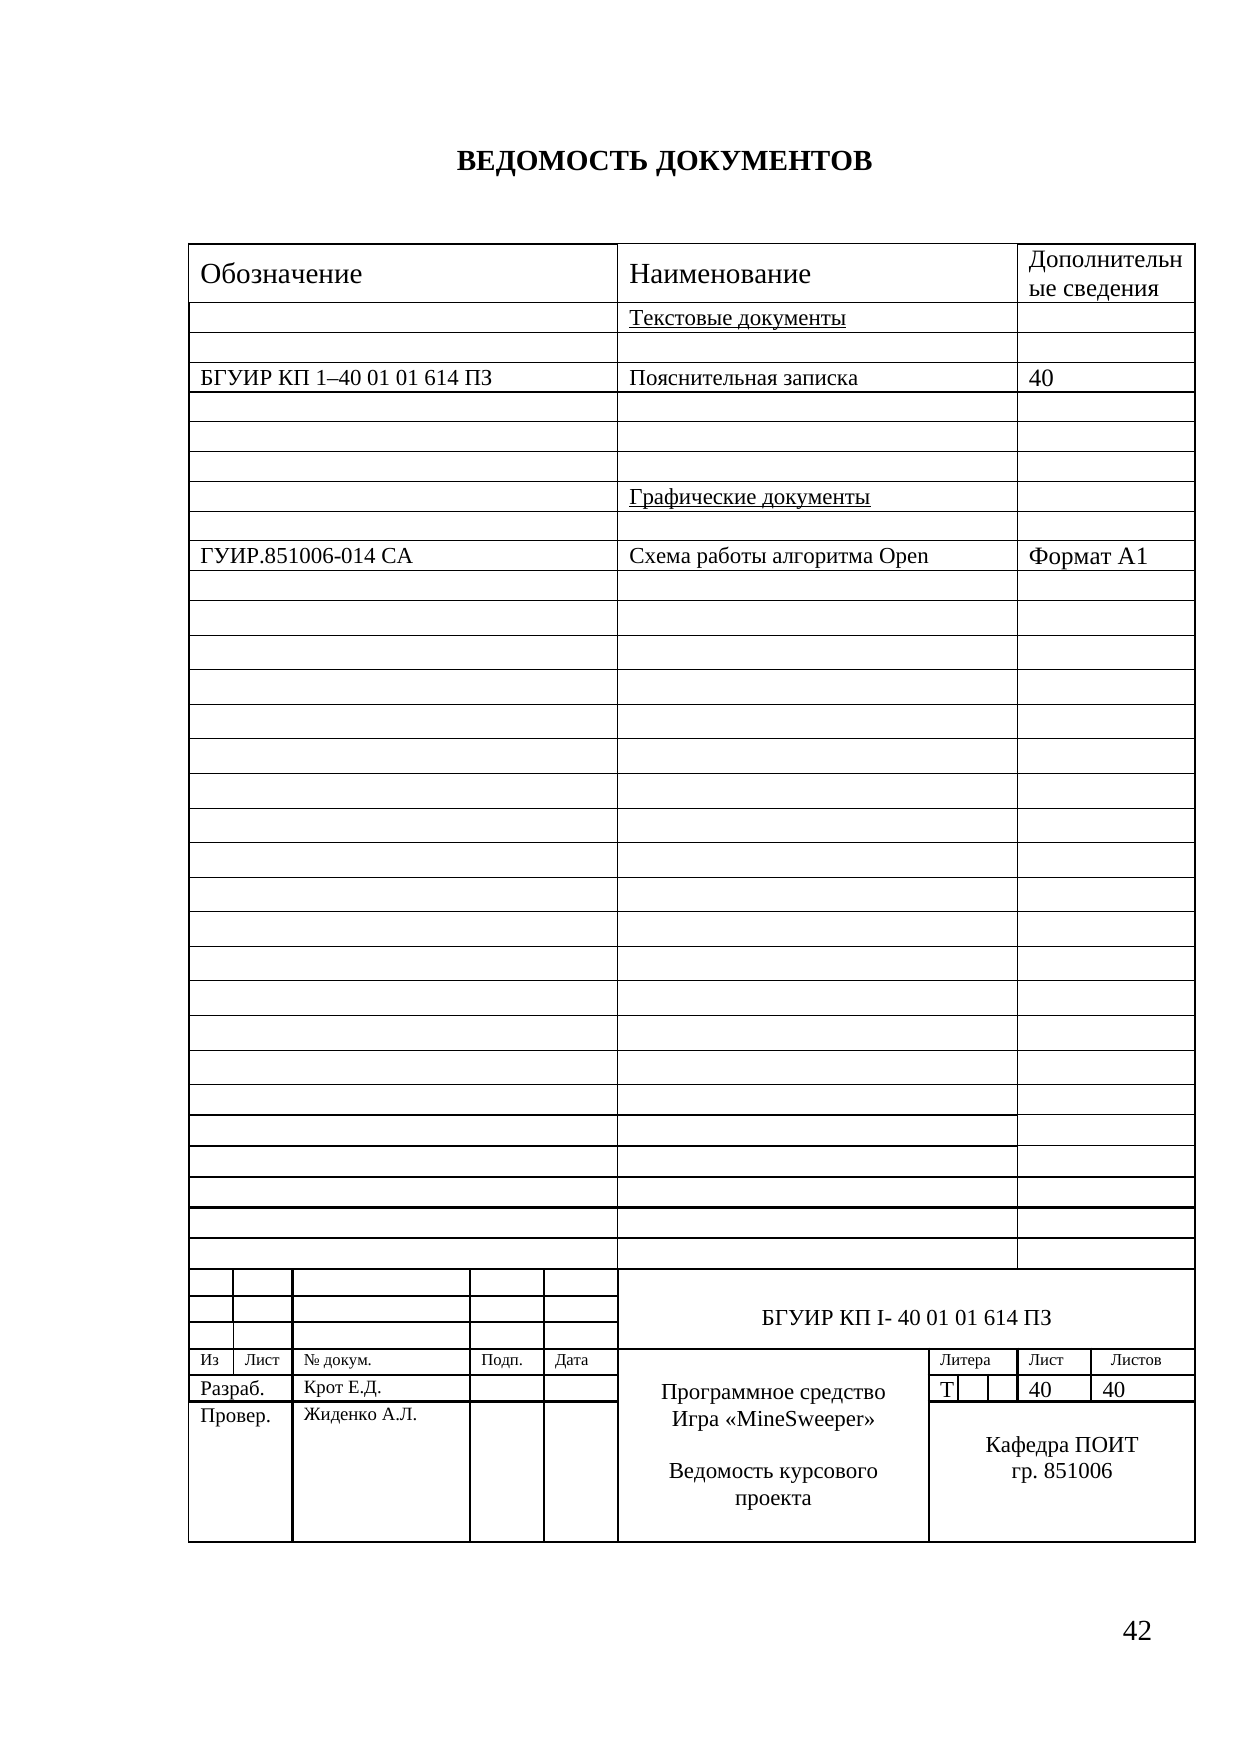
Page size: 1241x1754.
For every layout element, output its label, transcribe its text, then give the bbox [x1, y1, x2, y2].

table_cell [234, 1323, 291, 1347]
table_cell [1018, 393, 1194, 421]
table_cell [1018, 1146, 1194, 1176]
table_cell [471, 1270, 543, 1294]
table_cell [618, 571, 1017, 600]
table_cell [618, 512, 1017, 540]
table_cell 40 [1092, 1376, 1194, 1400]
table_cell [1018, 809, 1194, 842]
table_cell [1018, 1051, 1194, 1084]
table_cell [618, 1016, 1017, 1049]
table_cell [1018, 422, 1194, 451]
table_cell [190, 333, 617, 362]
table_cell Жиденко А.Л. [294, 1403, 469, 1541]
table_cell [190, 774, 617, 807]
table_cell [190, 670, 617, 704]
table_cell [190, 1297, 232, 1321]
table_cell [1018, 1115, 1194, 1145]
table_cell [618, 670, 1017, 704]
table_cell [1018, 981, 1194, 1015]
table_cell [618, 912, 1017, 946]
table_cell [190, 947, 617, 980]
table_cell [1018, 947, 1194, 980]
table_cell [618, 1116, 1017, 1145]
table_cell [618, 1051, 1017, 1084]
table_cell [190, 1270, 232, 1294]
table_cell [234, 1297, 291, 1321]
table_cell [1018, 843, 1194, 877]
table_cell [618, 809, 1017, 842]
table_cell Подп. [471, 1350, 543, 1374]
table_cell [190, 303, 617, 332]
table_cell Провер. [189, 1403, 291, 1541]
table_cell [545, 1323, 617, 1347]
table_cell Крот Е.Д. [294, 1376, 469, 1400]
table_cell [618, 1085, 1017, 1114]
table_cell [190, 912, 617, 946]
table_cell [618, 601, 1017, 634]
table_cell [1018, 1016, 1194, 1049]
text ВЕДОМОСТЬ ДОКУМЕНТОВ [177, 143, 1152, 177]
table_cell [1018, 636, 1194, 669]
table_cell [190, 739, 617, 773]
table_cell [1018, 739, 1194, 773]
table_cell [618, 452, 1017, 481]
table_cell [190, 1323, 233, 1347]
table_cell [1018, 1209, 1194, 1237]
table_cell [190, 1051, 617, 1084]
table_cell № докум. [294, 1350, 469, 1374]
table_cell [545, 1270, 617, 1294]
table_cell [618, 981, 1017, 1015]
table_cell [190, 1085, 617, 1114]
table_cell [545, 1297, 617, 1321]
table_cell [190, 705, 617, 738]
table_cell [471, 1403, 543, 1541]
table_cell Т [930, 1376, 957, 1400]
table_cell [1018, 482, 1194, 511]
table_cell [234, 1270, 291, 1294]
table_cell [190, 601, 617, 634]
table_cell Схема работы алгоритма Open [618, 541, 1017, 570]
table_cell [618, 739, 1017, 773]
table_cell Программное средство Игра «MineSweeper» Ведомость курсового проекта [619, 1350, 928, 1541]
table_cell [294, 1323, 469, 1347]
table_cell [1018, 452, 1194, 481]
table_cell Текстовые документы [618, 303, 1017, 332]
table_cell Графические документы [618, 482, 1017, 511]
table_cell [989, 1376, 1016, 1400]
table_cell [190, 636, 617, 669]
table_cell [618, 843, 1017, 877]
table_cell [545, 1403, 617, 1541]
table_cell [1018, 878, 1194, 911]
table_cell БГУИР КП I- 40 01 01 614 ПЗ [619, 1270, 1194, 1347]
table_header Наименование [618, 244, 1017, 302]
table_cell БГУИР КП 1–40 01 01 614 ПЗ [190, 363, 617, 391]
table_cell [959, 1376, 987, 1400]
table_cell [190, 1016, 617, 1049]
table_cell [1018, 571, 1194, 600]
table_cell [190, 512, 617, 540]
table_cell Изм [190, 1350, 233, 1374]
table_cell [618, 1239, 1017, 1268]
table_cell [190, 393, 617, 421]
table_cell Лист [1019, 1350, 1090, 1374]
table_cell [618, 636, 1017, 669]
table_cell [1018, 670, 1194, 704]
table_cell [471, 1297, 543, 1321]
table_cell [1018, 1239, 1194, 1268]
table_cell [471, 1323, 543, 1347]
table_cell [190, 482, 617, 511]
table_cell [294, 1297, 469, 1321]
table_cell Литера [930, 1350, 1016, 1374]
table_cell [190, 878, 617, 911]
table_cell Лист [234, 1350, 291, 1374]
table_cell [471, 1376, 543, 1400]
table_cell Кафедра ПОИТ гр. 851006 [930, 1403, 1194, 1541]
table_cell [190, 1116, 617, 1145]
table_cell 40 [1018, 363, 1194, 391]
table_cell [618, 1178, 1017, 1206]
table_cell [1018, 912, 1194, 946]
table_cell [618, 1209, 1017, 1237]
table_cell [618, 878, 1017, 911]
table_cell [294, 1270, 469, 1294]
table_cell Пояснительная записка [618, 363, 1017, 391]
table_cell ГУИР.851006-014 СА [190, 541, 617, 570]
table_cell [1018, 774, 1194, 807]
table_cell 40 [1019, 1376, 1090, 1400]
table_cell [190, 1239, 617, 1268]
table_cell [190, 809, 617, 842]
table_cell [1018, 303, 1194, 332]
table_cell [190, 422, 617, 451]
table_cell Листов [1092, 1350, 1194, 1374]
table_cell [190, 843, 617, 877]
table_cell [1018, 601, 1194, 634]
table_cell [618, 393, 1017, 421]
table_cell Разраб. [190, 1376, 291, 1400]
table_cell [618, 705, 1017, 738]
table_cell [1018, 333, 1194, 362]
table_cell [1018, 1085, 1194, 1114]
table_cell [618, 947, 1017, 980]
table_cell [190, 452, 617, 481]
table_cell [618, 333, 1017, 362]
table_cell Формат А1 [1018, 541, 1194, 570]
table_cell [1018, 1178, 1194, 1206]
table_cell [190, 571, 617, 600]
table_cell [190, 1178, 617, 1206]
table_cell [618, 774, 1017, 807]
table_header Обозначение [189, 245, 617, 302]
table_header Дополнительные сведения [1018, 245, 1194, 302]
table_cell Дата [545, 1350, 617, 1374]
table_cell [190, 981, 617, 1015]
table_cell [1018, 512, 1194, 540]
table_cell [545, 1376, 617, 1400]
table_cell [618, 1147, 1017, 1176]
table_cell [1018, 705, 1194, 738]
table_cell [190, 1147, 617, 1176]
table_cell [190, 1209, 617, 1237]
table_cell [618, 422, 1017, 451]
